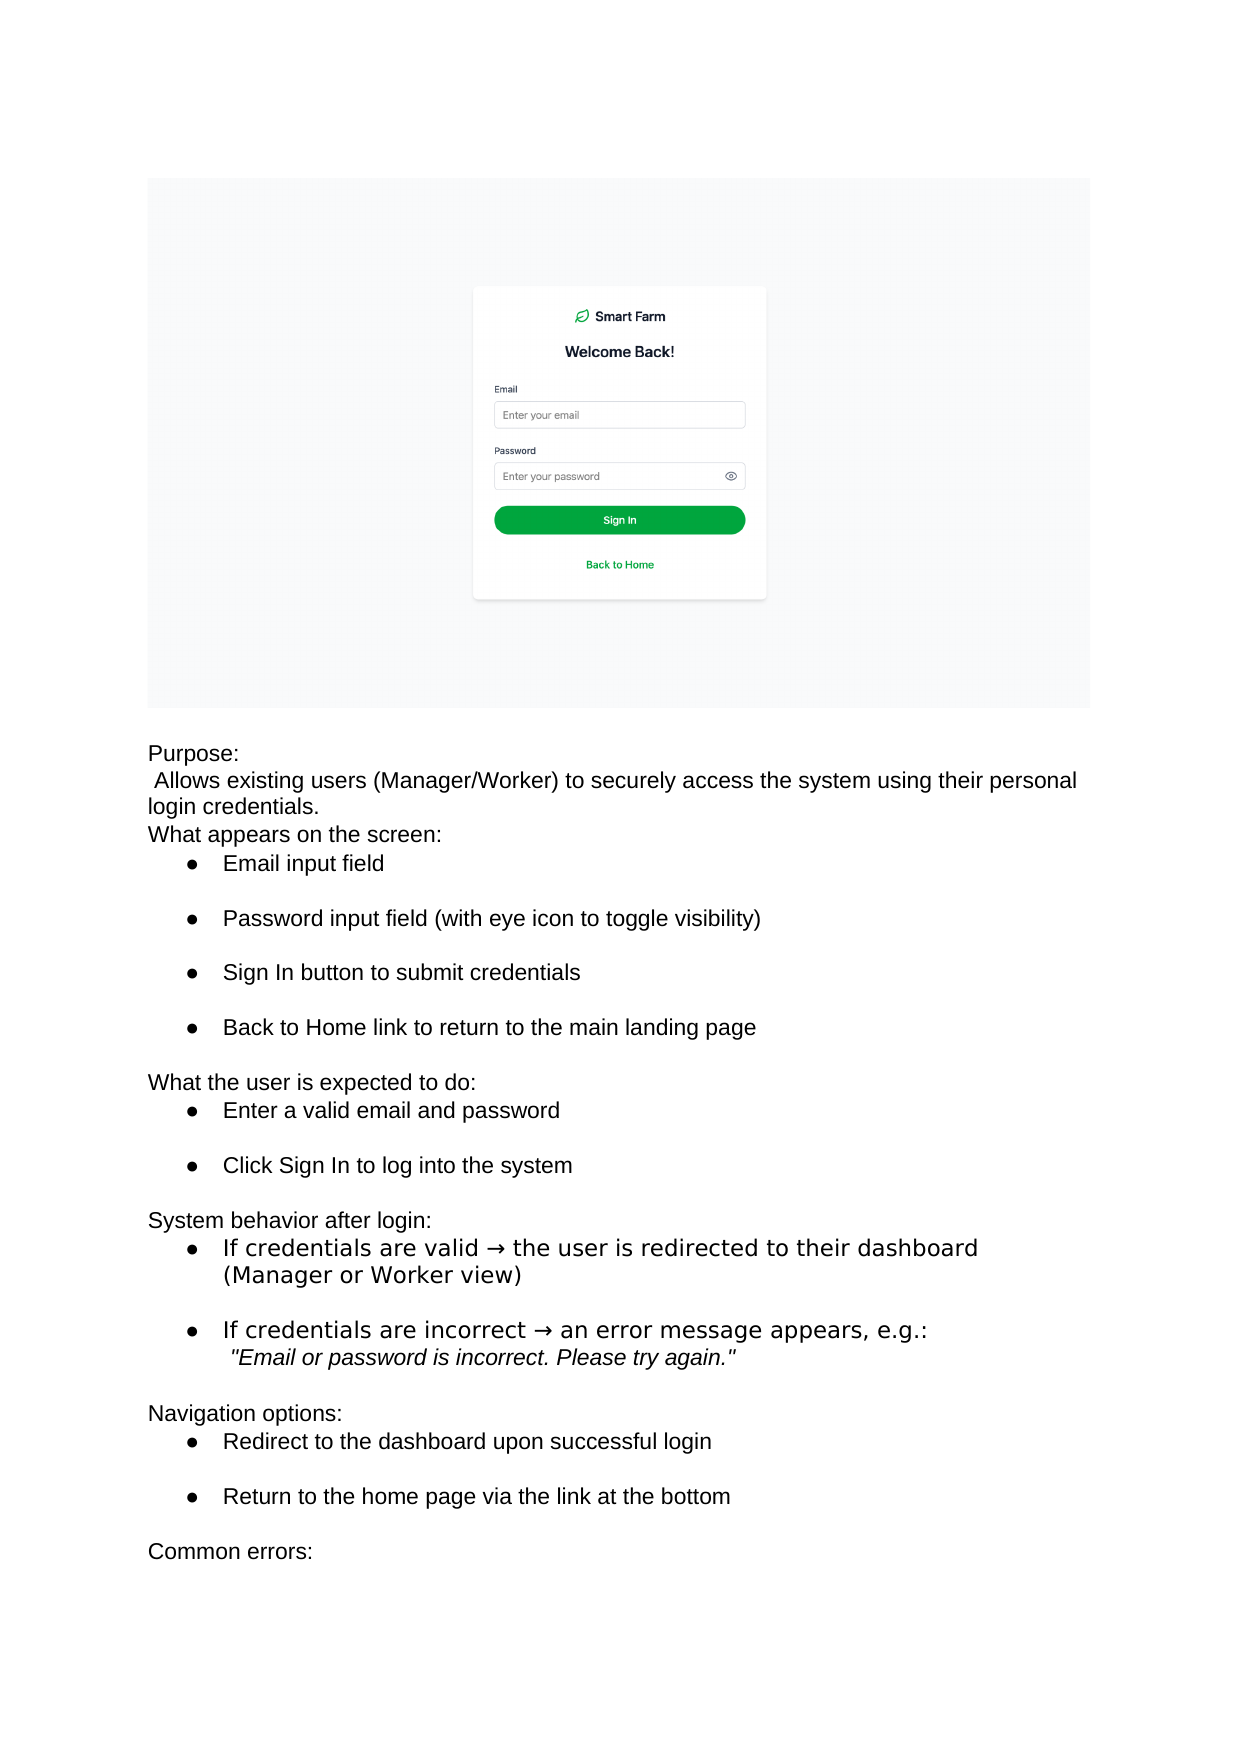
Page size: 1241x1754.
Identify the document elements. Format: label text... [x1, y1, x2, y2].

text What appears on the screen: [148, 821, 1090, 848]
list Enter a valid email and password [185, 1097, 1090, 1150]
text Purpose: Allows existing users (Manager/Worker) to securely access the system using their personal login credentials. [148, 740, 1090, 819]
text Common errors: [148, 1538, 1090, 1564]
text What the user is expected to do: [148, 1069, 1090, 1095]
picture [147, 178, 1091, 708]
list Back to Home link to return to the main landing page [185, 1014, 1090, 1067]
list Click Sign In to log into the system [185, 1152, 1090, 1205]
list Password input field (with eye icon to toggle visibility) [185, 904, 1090, 957]
list If credentials are incorrect → an error message appears, e.g.: "Email or password is incorrect. Please try again." [185, 1317, 1090, 1397]
text Navigation options: [148, 1399, 1090, 1426]
text System behavior after login: [148, 1207, 1090, 1233]
list If credentials are valid → the user is redirected to their dashboard (Manager or Worker view) [185, 1235, 1090, 1315]
list Sign In button to submit credentials [185, 959, 1090, 1012]
list Email input field [185, 850, 1090, 902]
list Redirect to the dashboard upon successful login [185, 1428, 1090, 1481]
list Return to the home page via the link at the bottom [185, 1483, 1090, 1536]
